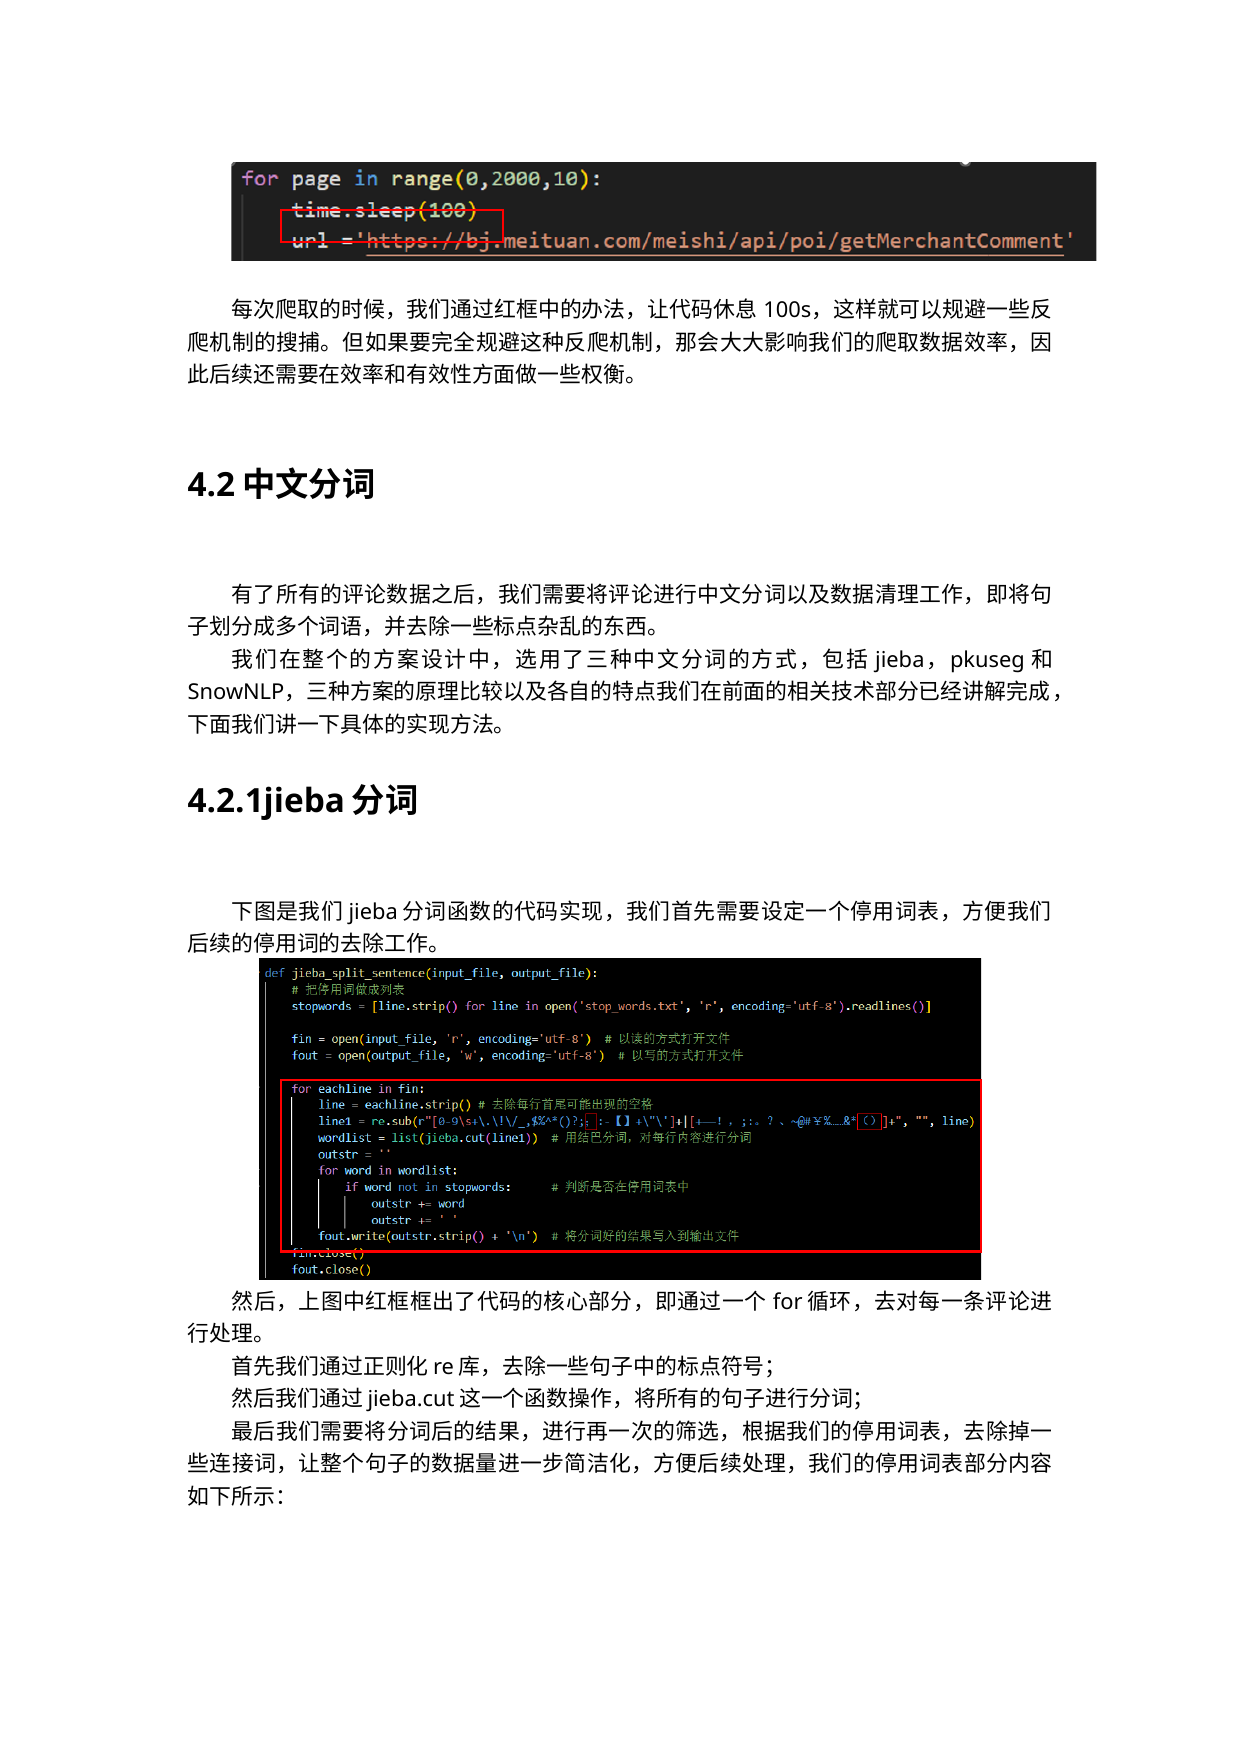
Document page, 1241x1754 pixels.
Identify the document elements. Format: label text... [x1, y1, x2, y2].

text 最后我们需要将分词后的结果，进行再一次的筛选，根据我们的停用词表，去除掉一些连接词，让整个句子的数据量进一步简洁化，方便后续处理，我们的停用词表部分内容如下所示： [187, 1413, 1053, 1511]
text 然后，上图中红框框出了代码的核心部分，即通过一个for循环，去对每一条评论进行处理。 [187, 1283, 1053, 1348]
text 然后我们通过jieba.cut这一个函数操作，将所有的句子进行分词； [187, 1381, 1053, 1413]
picture [231, 162, 1097, 261]
subtitle 4.2.1jieba分词 [187, 766, 1053, 831]
picture [282, 1081, 980, 1250]
text 有了所有的评论数据之后，我们需要将评论进行中文分词以及数据清理工作，即将句子划分成多个词语，并去除一些标点杂乱的东西。 [187, 576, 1053, 641]
text 首先我们通过正则化re库，去除一些句子中的标点符号； [187, 1348, 1053, 1381]
subtitle 4.2中文分词 [187, 449, 1053, 514]
text 每次爬取的时候，我们通过红框中的办法，让代码休息100s，这样就可以规避一些反爬机制的搜捕。但如果要完全规避这种反爬机制，那会大大影响我们的爬取数据效率，因此后续还需要在效率和有效性方面做一些权衡。 [187, 292, 1053, 389]
text 我们在整个的方案设计中，选用了三种中文分词的方式，包括jieba，pkuseg和SnowNLP，三种方案的原理比较以及各自的特点我们在前面的相关技术部分已经讲解完成，下面我们讲一下具体的实现方法。 [187, 641, 1053, 739]
picture [259, 958, 982, 1280]
text 下图是我们jieba分词函数的代码实现，我们首先需要设定一个停用词表，方便我们后续的停用词的去除工作。 [187, 893, 1053, 958]
